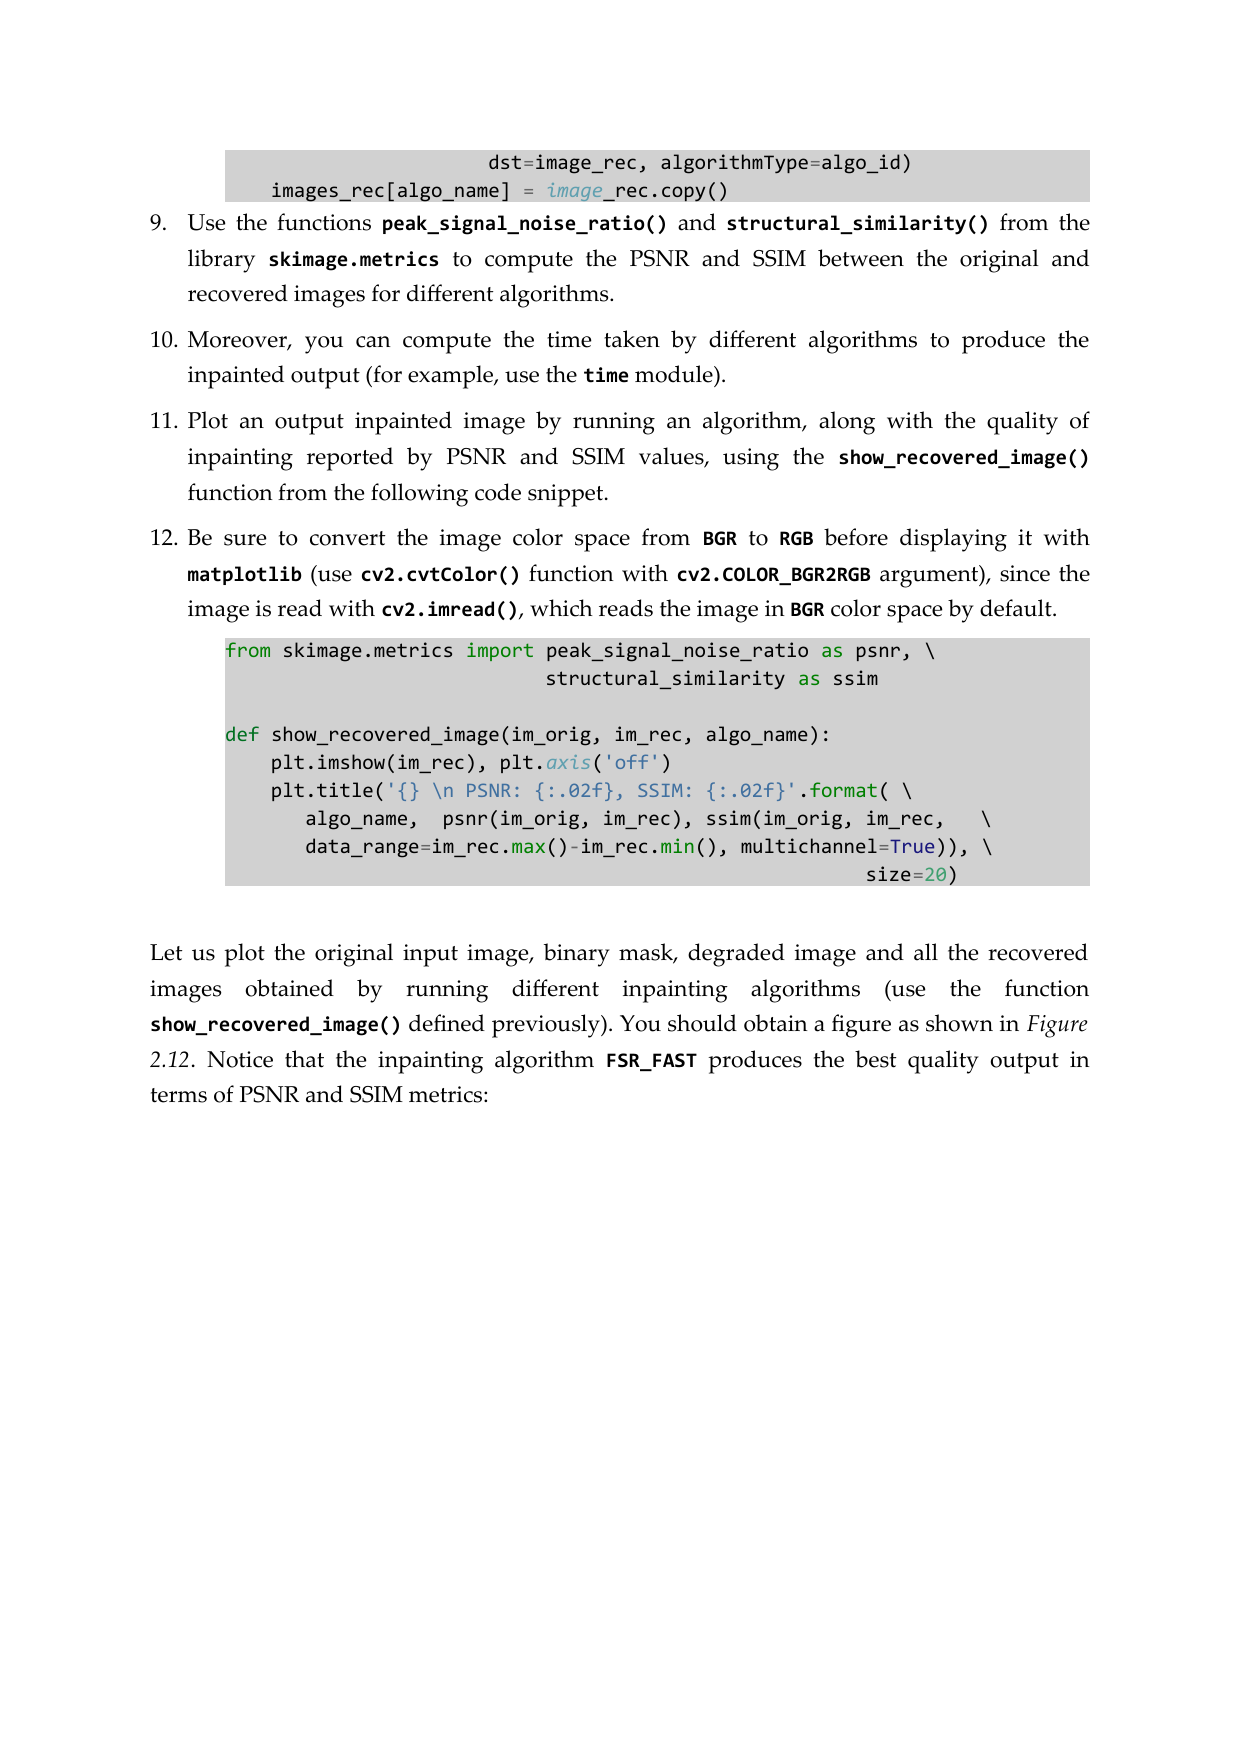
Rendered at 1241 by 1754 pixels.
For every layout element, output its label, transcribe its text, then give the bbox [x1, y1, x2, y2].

list Use the functions peak_signal_noise_ratio() and structural_similarity() from the library skimage.metrics to compute the PSNR and SSIM between the original and recovered images for different algorithms. [150, 206, 1090, 308]
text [225, 150, 1090, 202]
list Moreover, you can compute the time taken by different algorithms to produce the inpainted output (for example, use the time module). [150, 323, 1090, 389]
list Be sure to convert the image color space from BGR to RGB before displaying it with matplotlib (use cv2.cvtColor() function with cv2.COLOR_BGR2RGB argument), since the image is read with cv2.imread(), which reads the image in BGR color space by default. [150, 521, 1090, 623]
text Let us plot the original input image, binary mask, degraded image and all the recovered images obtained by running different inpainting algorithms (use the function show_recovered_image() defined previously). You should obtain a figure as shown in Figure 2.12. Notice that the inpainting algorithm FSR_FAST produces the best quality output in terms of PSNR and SSIM metrics: [150, 936, 1090, 1109]
text from skimage.metrics import peak_signal_noise_ratio as psnr, \ structural_similarity as ssim def show_recovered_image(im_orig, im_rec, algo_name): plt.imshow(im_rec), plt.axis('off') plt.title('{} \n PSNR: {:.02f}, SSIM: {:.02f}'.format( \ algo_name, psnr(im_orig, im_rec), ssim(im_orig, im_rec, \ data_range=im_rec.max()-im_rec.min(), multichannel=True)), \ size=20) [225, 638, 1090, 886]
list Plot an output inpainted image by running an algorithm, along with the quality of inpainting reported by PSNR and SSIM values, using the show_recovered_image() function from the following code snippet. [150, 404, 1090, 506]
